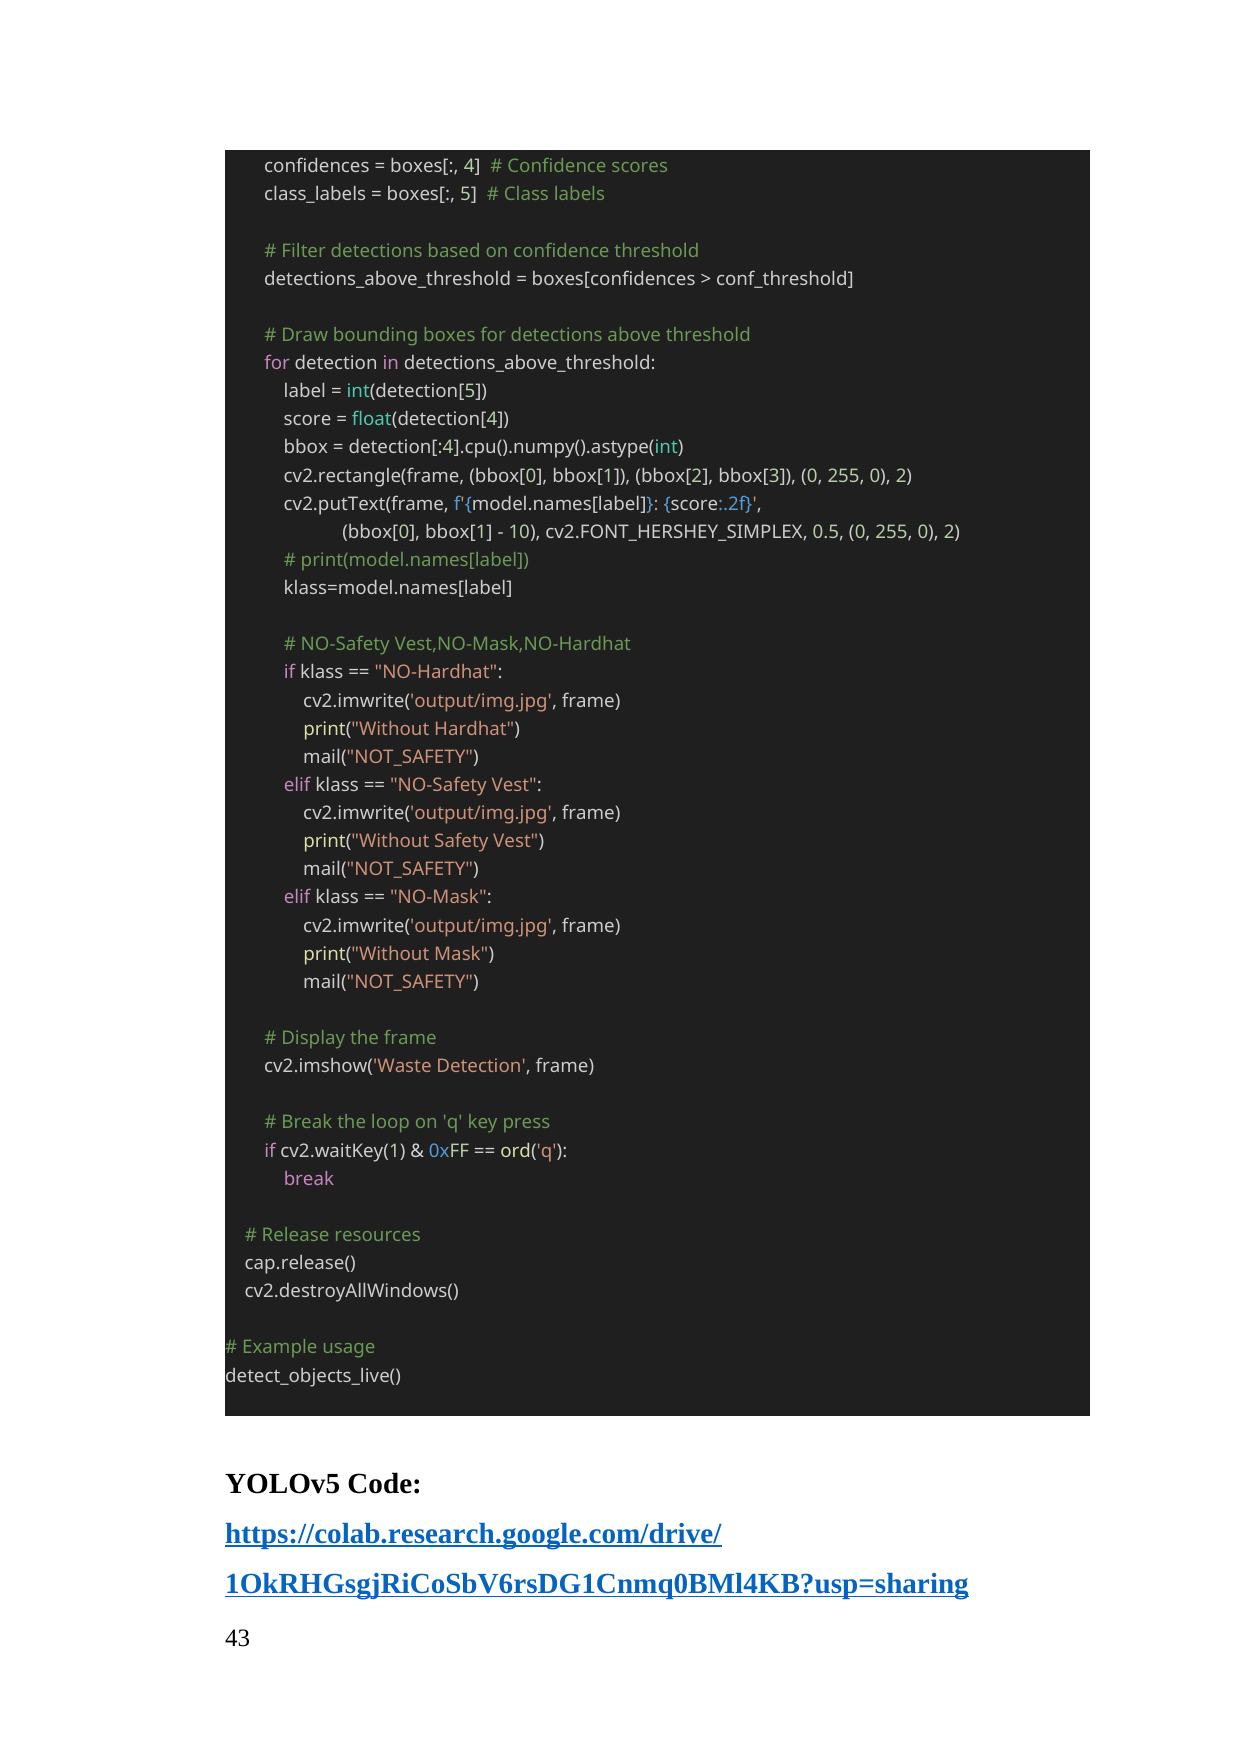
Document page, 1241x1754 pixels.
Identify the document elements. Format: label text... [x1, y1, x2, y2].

text print("Without Hardhat") [225, 712, 1090, 741]
text # Example usage [225, 1331, 1090, 1359]
text elif klass == "NO-Mask": [225, 881, 1090, 909]
text (bbox[0], bbox[1] - 10), cv2.FONT_HERSHEY_SIMPLEX, 0.5, (0, 255, 0), 2) [225, 516, 1090, 544]
text print("Without Safety Vest") [225, 825, 1090, 853]
text # print(model.names[label]) [225, 544, 1090, 572]
text if cv2.waitKey(1) & 0xFF == ord('q'): [225, 1134, 1090, 1162]
text break [225, 1162, 1090, 1191]
text bbox = detection[:4].cpu().numpy().astype(int) [225, 431, 1090, 459]
text print("Without Mask") [225, 937, 1090, 966]
text cv2.imshow('Waste Detection', frame) [225, 1050, 1090, 1078]
text confidences = boxes[:, 4] # Confidence scores [225, 150, 1090, 178]
text for detection in detections_above_threshold: [225, 347, 1090, 375]
text cap.release() [225, 1247, 1090, 1275]
text label = int(detection[5]) [225, 375, 1090, 403]
text score = float(detection[4]) [225, 403, 1090, 431]
text detections_above_threshold = boxes[confidences > conf_threshold] [225, 262, 1090, 291]
text klass=model.names[label] [225, 572, 1090, 600]
text cv2.destroyAllWindows() [225, 1275, 1090, 1303]
text https://colab.research.google.com/drive/1OkRHGsgjRiCoSbV6rsDG1Cnmq0BMl4KB?usp=sharing [225, 1516, 1090, 1600]
text elif klass == "NO-Safety Vest": [225, 769, 1090, 797]
text cv2.imwrite('output/img.jpg', frame) [225, 797, 1090, 825]
text if klass == "NO-Hardhat": [225, 656, 1090, 684]
text class_labels = boxes[:, 5] # Class labels [225, 178, 1090, 206]
text mail("NOT_SAFETY") [225, 853, 1090, 881]
text # Release resources [225, 1219, 1090, 1247]
text # Break the loop on 'q' key press [225, 1106, 1090, 1134]
text cv2.rectangle(frame, (bbox[0], bbox[1]), (bbox[2], bbox[3]), (0, 255, 0), 2) [225, 459, 1090, 487]
text YOLOv5 Code: [225, 1466, 1090, 1499]
text mail("NOT_SAFETY") [225, 741, 1090, 769]
text cv2.putText(frame, f'{model.names[label]}: {score:.2f}', [225, 487, 1090, 516]
text # Display the frame [225, 1022, 1090, 1050]
text detect_objects_live() [225, 1359, 1090, 1387]
text cv2.imwrite('output/img.jpg', frame) [225, 684, 1090, 712]
text mail("NOT_SAFETY") [225, 966, 1090, 994]
text cv2.imwrite('output/img.jpg', frame) [225, 909, 1090, 937]
text # NO-Safety Vest,NO-Mask,NO-Hardhat [225, 628, 1090, 656]
text # Draw bounding boxes for detections above threshold [225, 319, 1090, 347]
text # Filter detections based on confidence threshold [225, 234, 1090, 262]
